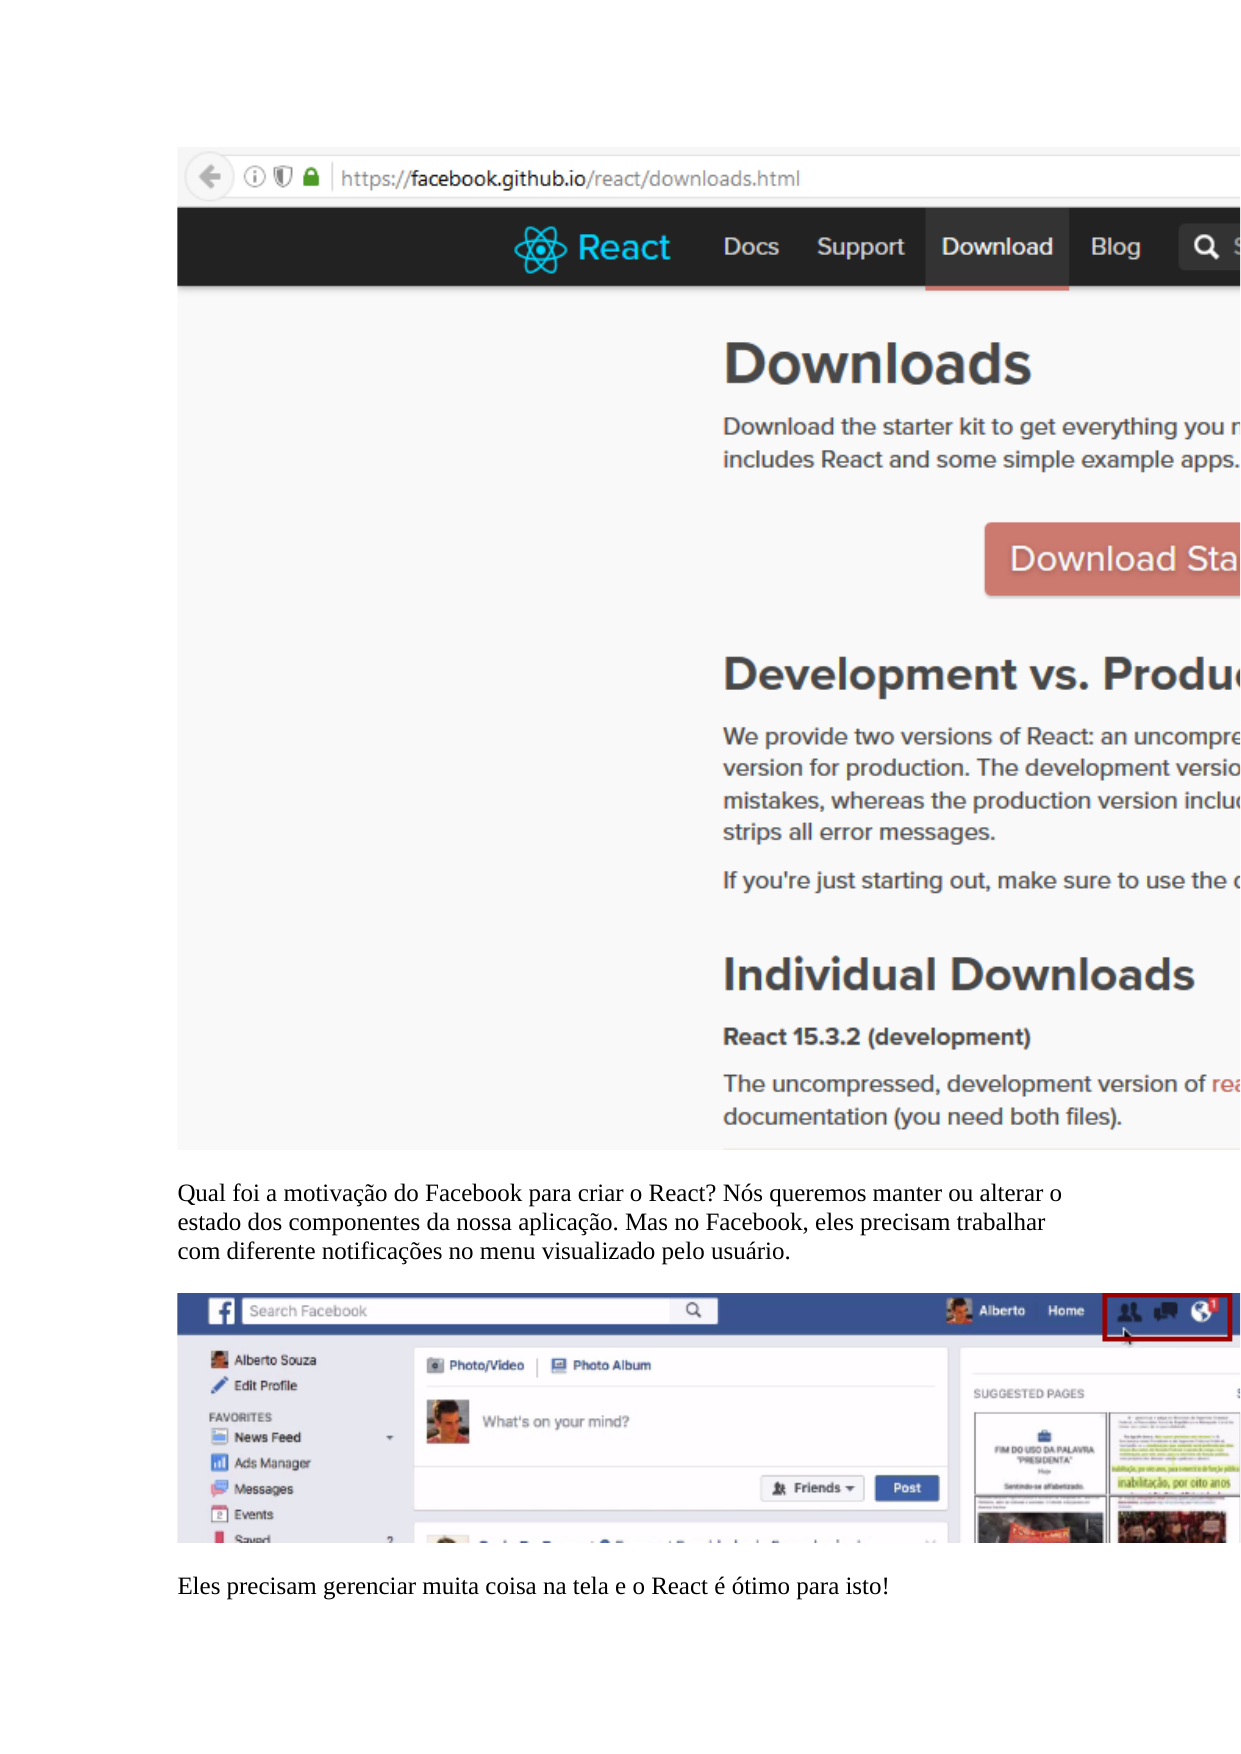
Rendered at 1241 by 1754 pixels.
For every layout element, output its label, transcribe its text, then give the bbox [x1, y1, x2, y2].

text Qual foi a motivação do Facebook para criar o React? Nós queremos manter ou alterar o estado dos componentes da nossa aplicação. Mas no Facebook, eles precisam trabalhar com diferente notificações no menu visualizado pelo usuário. [177, 1178, 1063, 1264]
text Eles precisam gerenciar muita coisa na tela e o React é ótimo para isto! [177, 1571, 1063, 1600]
picture [177, 1293, 1241, 1543]
picture [177, 147, 1241, 1150]
